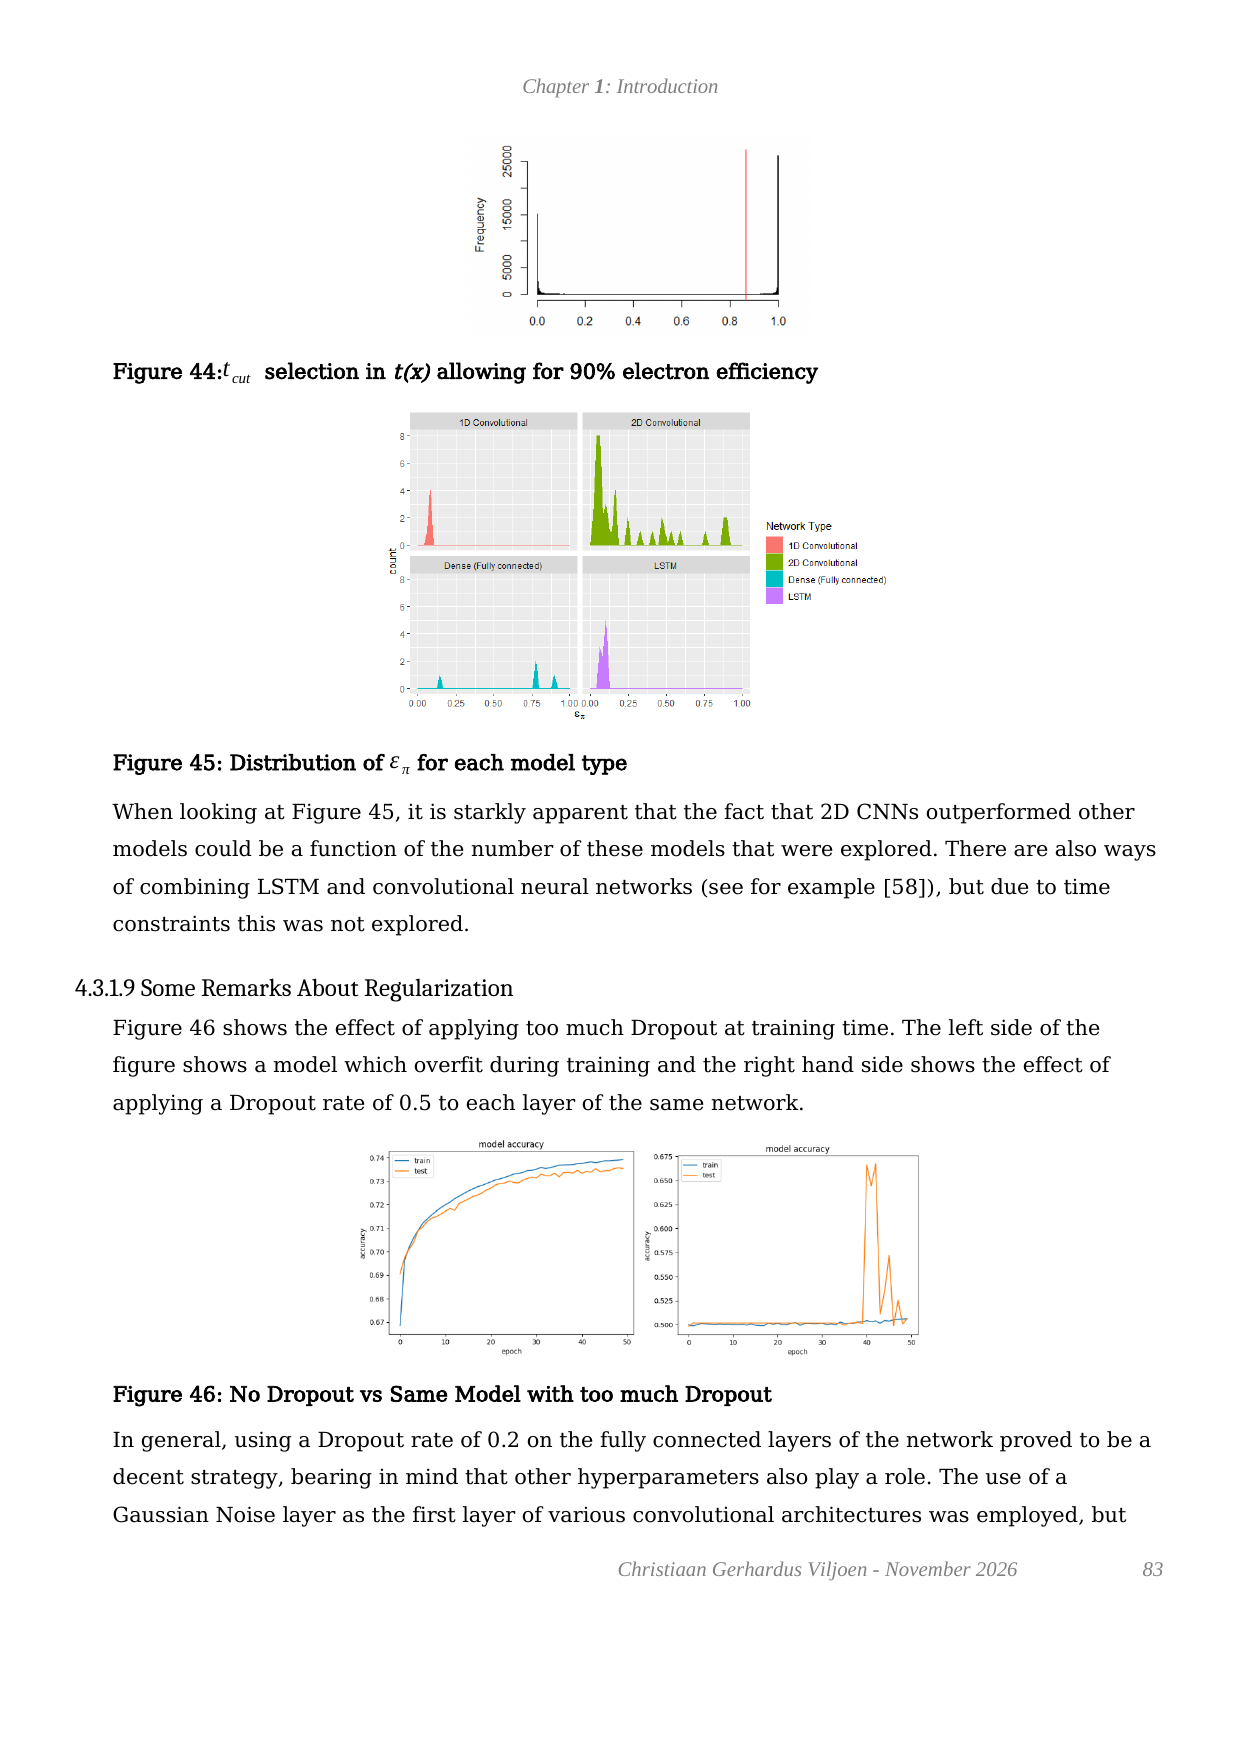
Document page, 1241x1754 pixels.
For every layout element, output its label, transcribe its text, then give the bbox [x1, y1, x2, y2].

text When looking at Figure 46, it is starkly apparent that the fact that 2D CNNs outperformed other models could be a function of the number of these models that were explored. There are also ways of combining LSTM and convolutional neural networks (see for example), but due to time constraints this was not explored. [112, 798, 1165, 936]
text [112, 1427, 1165, 1527]
picture [466, 135, 812, 335]
subtitle Some Remarks About Regularization [75, 973, 1165, 1002]
picture [381, 407, 897, 726]
picture [354, 1135, 924, 1360]
